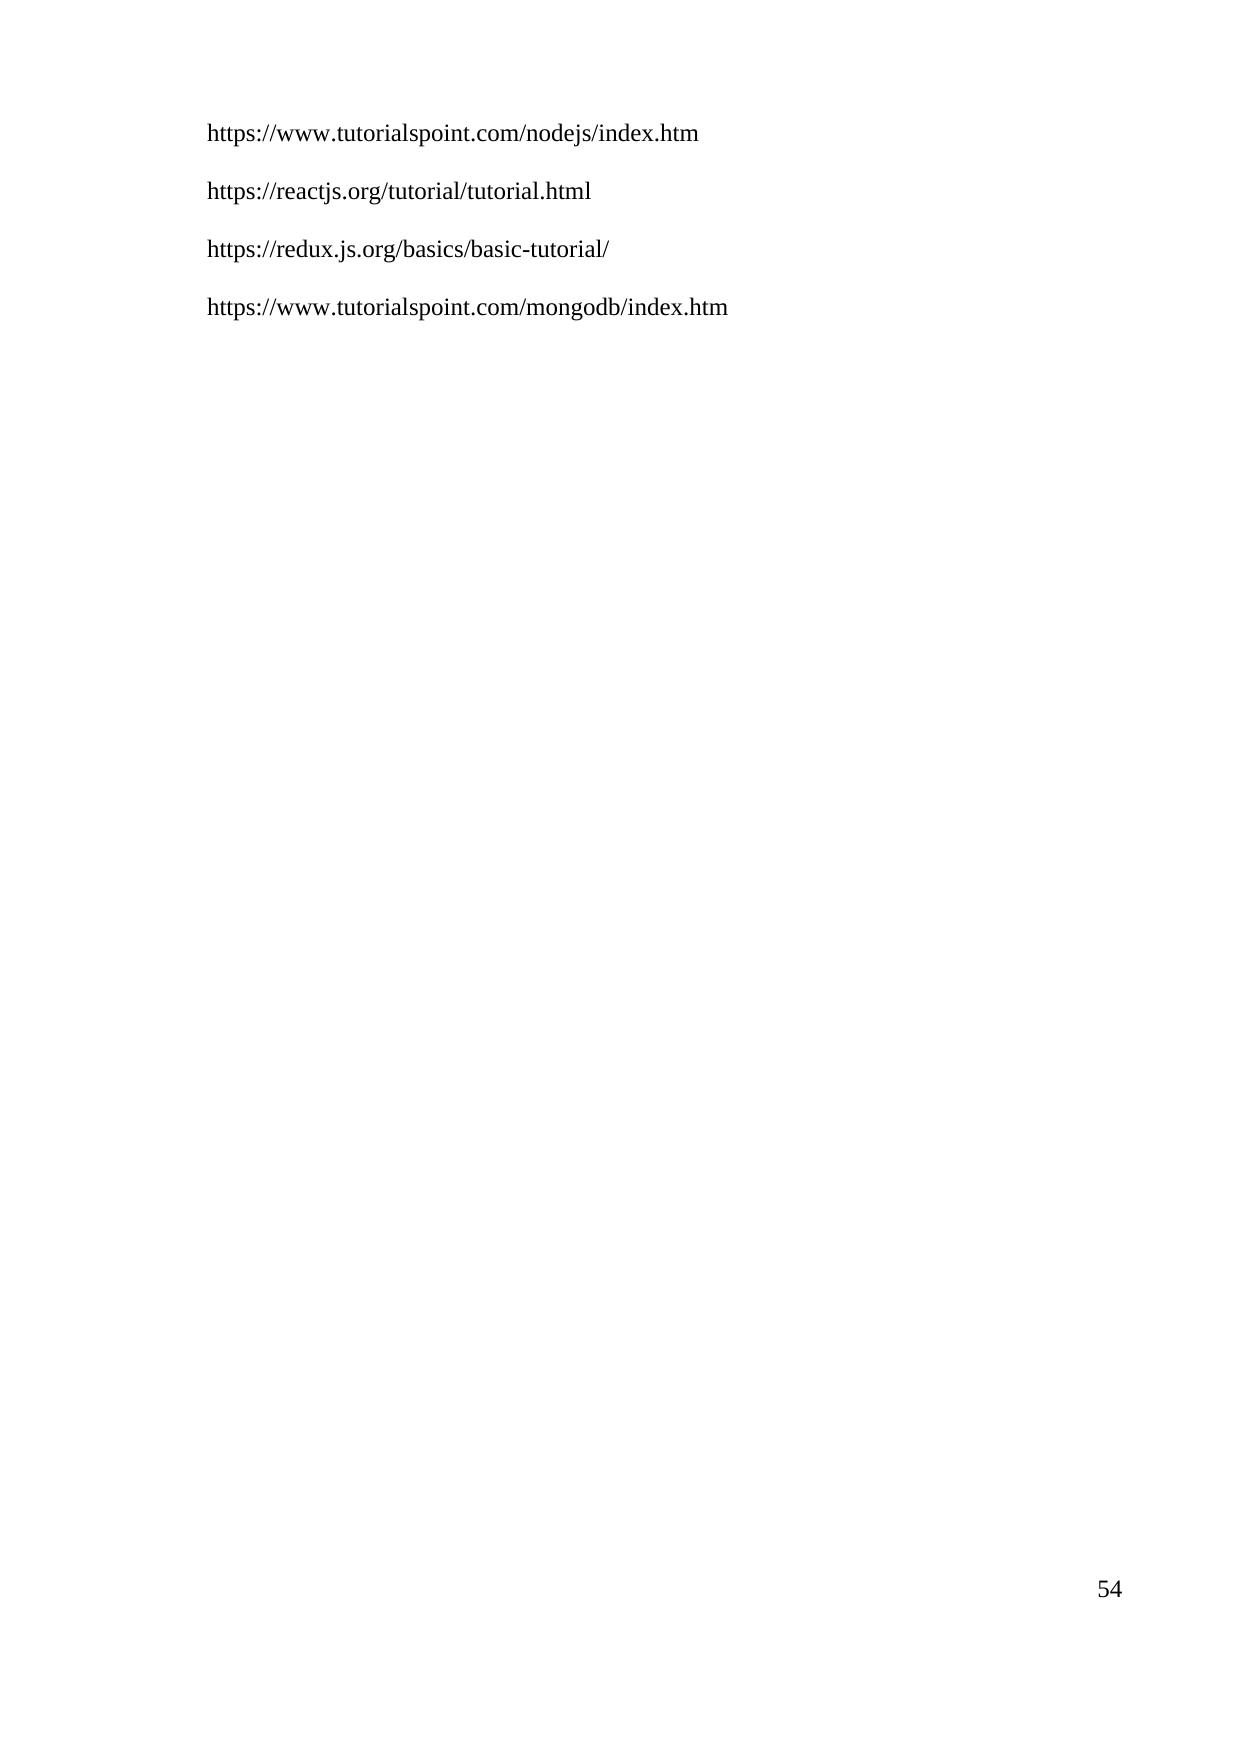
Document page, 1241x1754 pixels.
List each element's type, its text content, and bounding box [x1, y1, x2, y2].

text https://www.tutorialspoint.com/mongodb/index.htm [207, 292, 1122, 321]
text https://reactjs.org/tutorial/tutorial.html [207, 176, 1122, 205]
text https://www.tutorialspoint.com/nodejs/index.htm [207, 118, 1122, 147]
text https://redux.js.org/basics/basic-tutorial/ [207, 234, 1122, 263]
